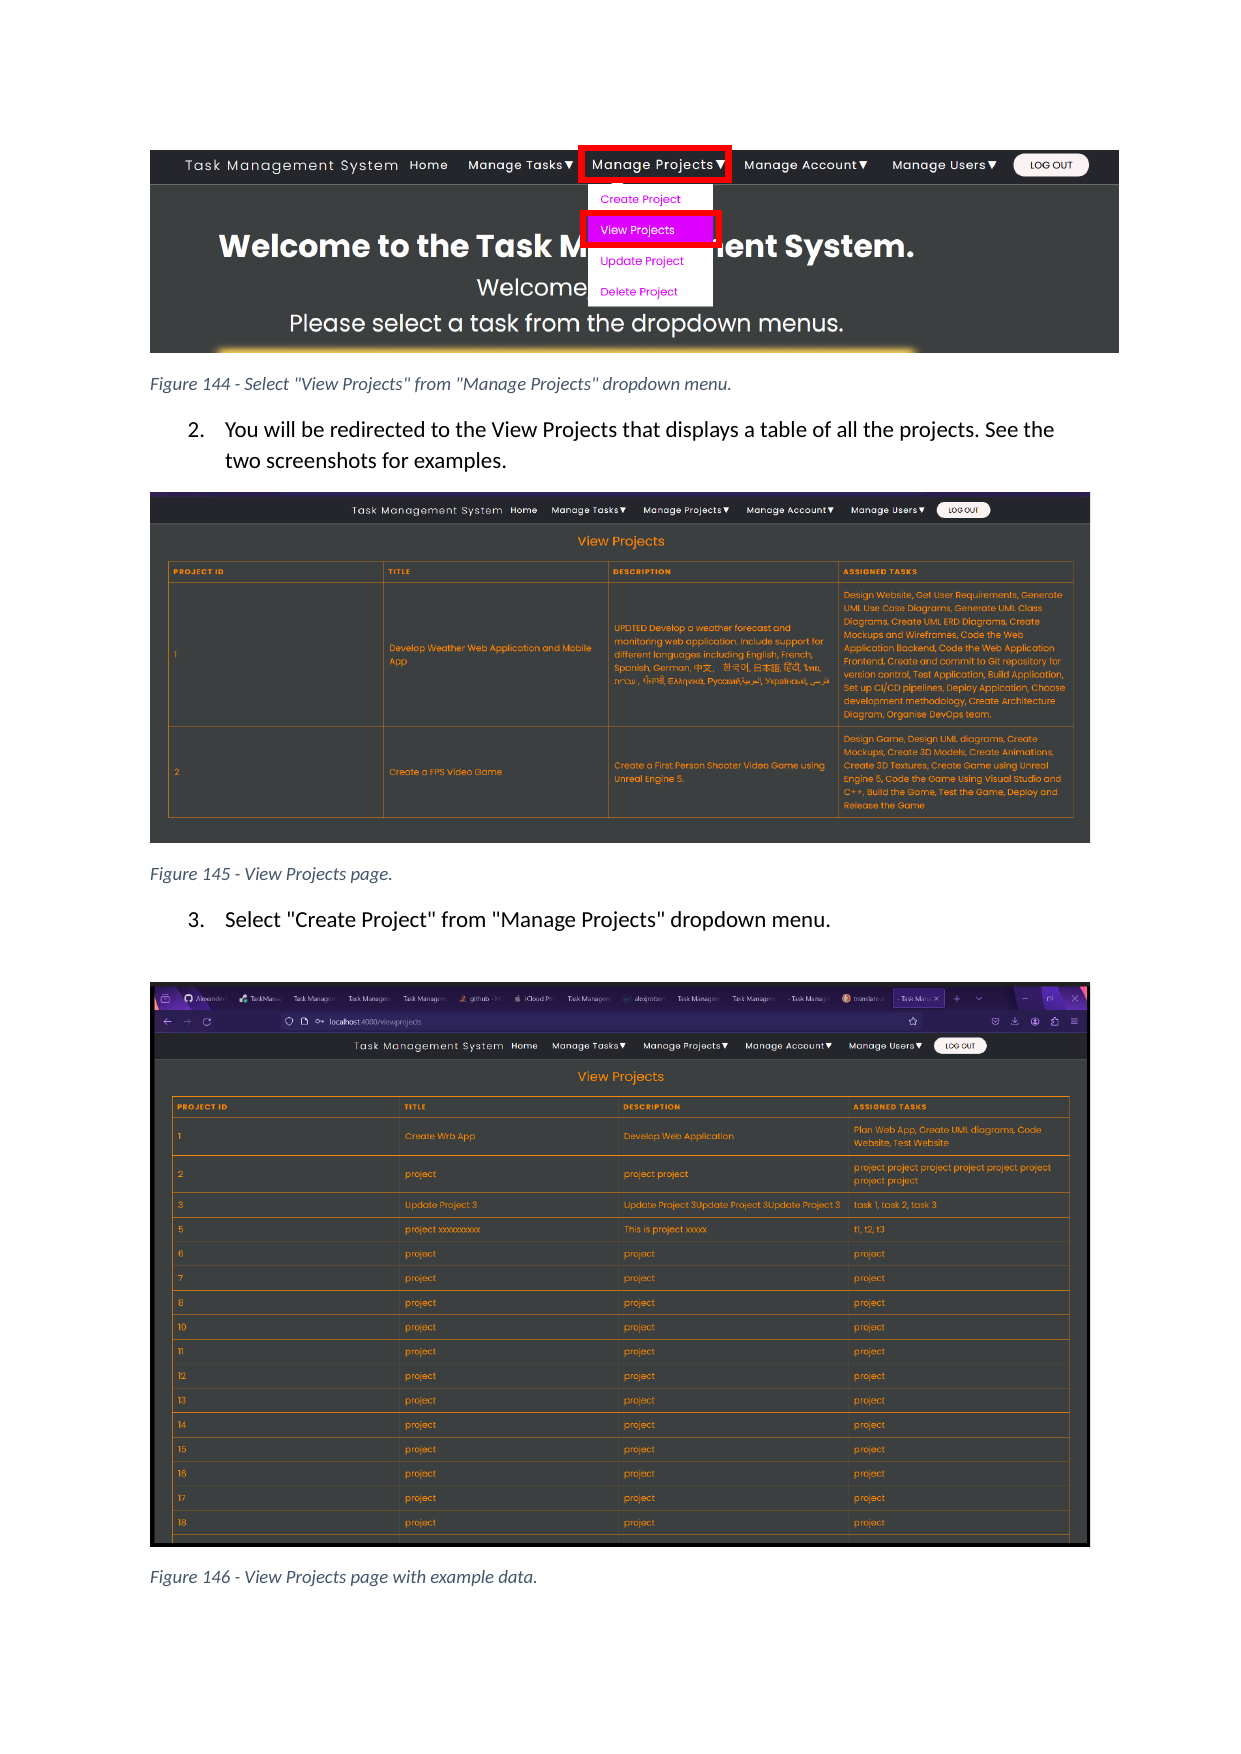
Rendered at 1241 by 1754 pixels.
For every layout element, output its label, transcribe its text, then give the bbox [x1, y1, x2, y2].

picture [150, 982, 1091, 1547]
picture [585, 151, 725, 177]
list You will be redirected to the View Projects that displays a table of all the projects. See the two screenshots for examples. [187, 416, 1090, 474]
list Select "Create Project" from "Manage Projects" dropdown menu. [187, 905, 1090, 933]
text Figure 146 - View Projects page with example data. [150, 1566, 1090, 1589]
text Figure 144 - Select "View Projects" from "Manage Projects" dropdown menu. [150, 372, 1090, 395]
picture [150, 492, 1091, 843]
text Figure 145 - View Projects page. [150, 862, 1090, 884]
picture [150, 150, 1119, 353]
